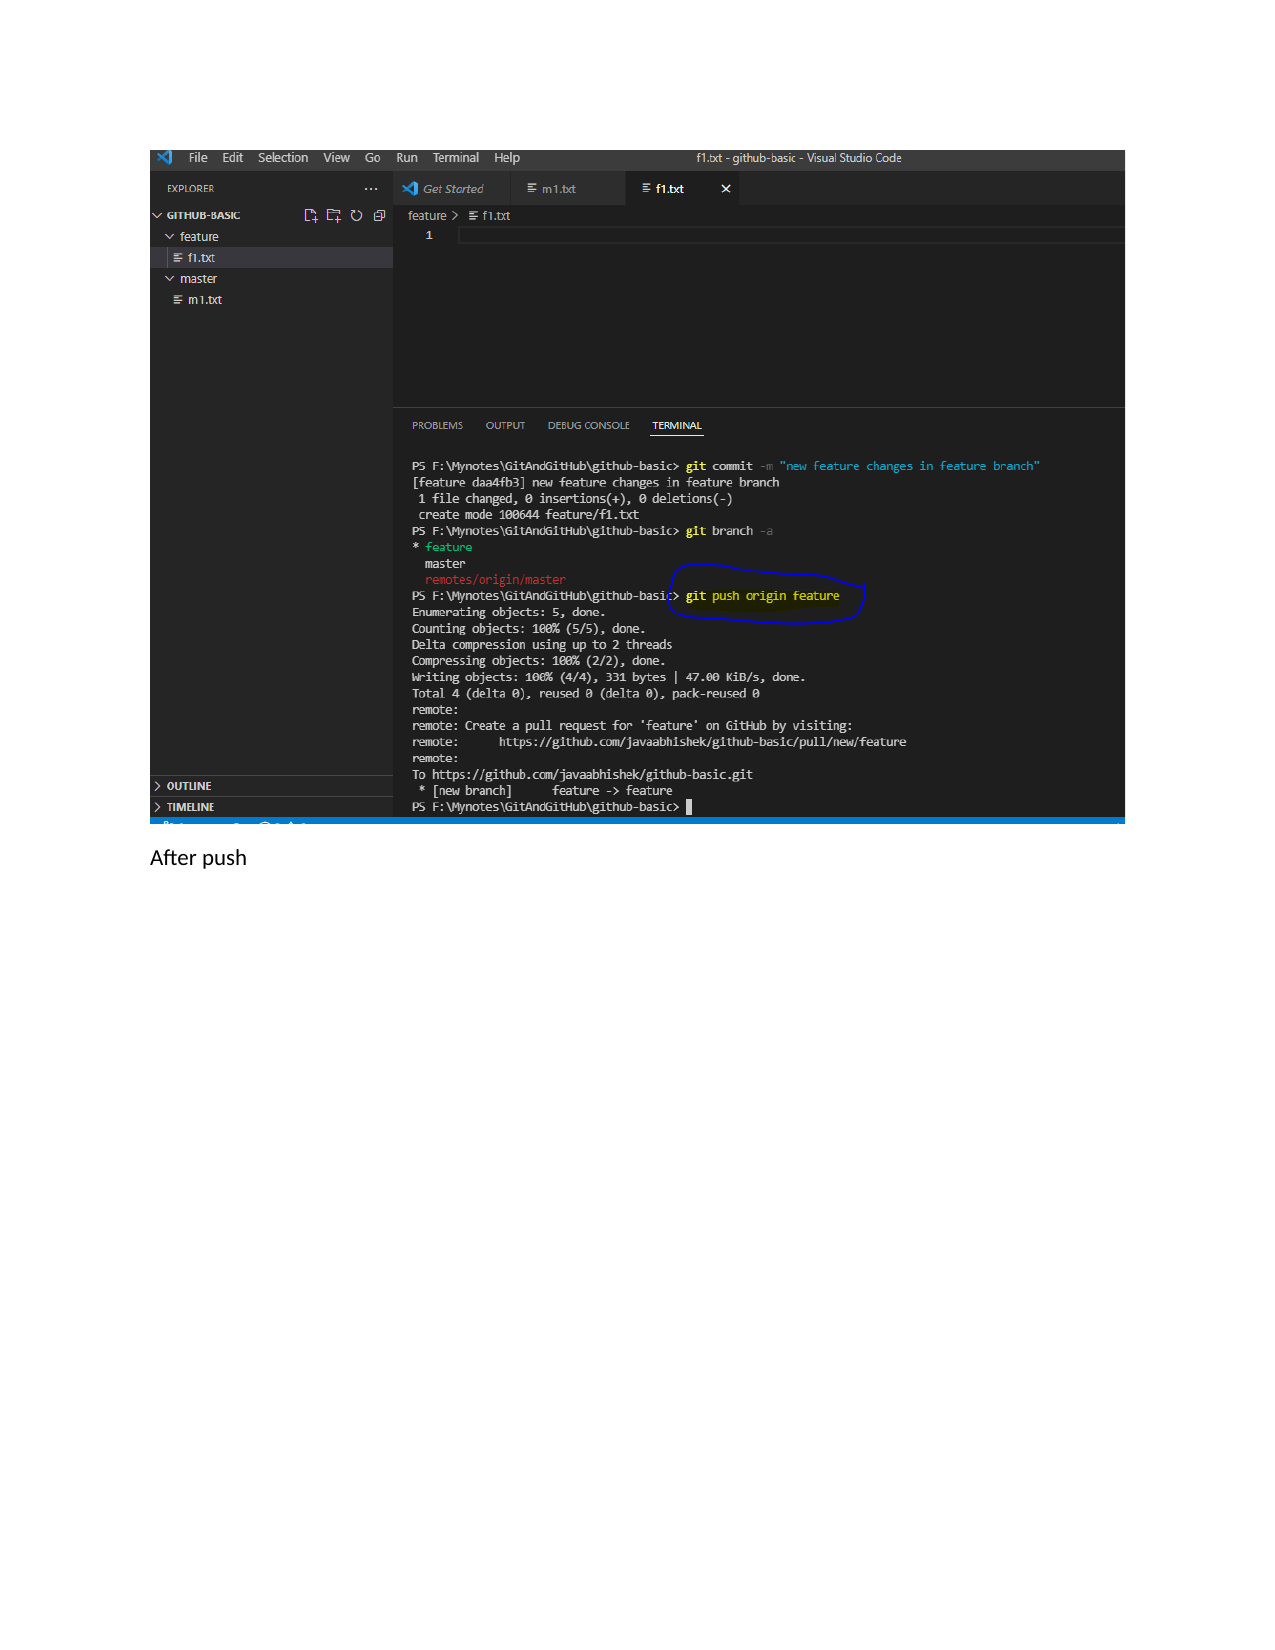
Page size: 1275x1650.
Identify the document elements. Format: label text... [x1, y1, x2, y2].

text After push [150, 843, 1125, 871]
picture [150, 150, 1125, 824]
